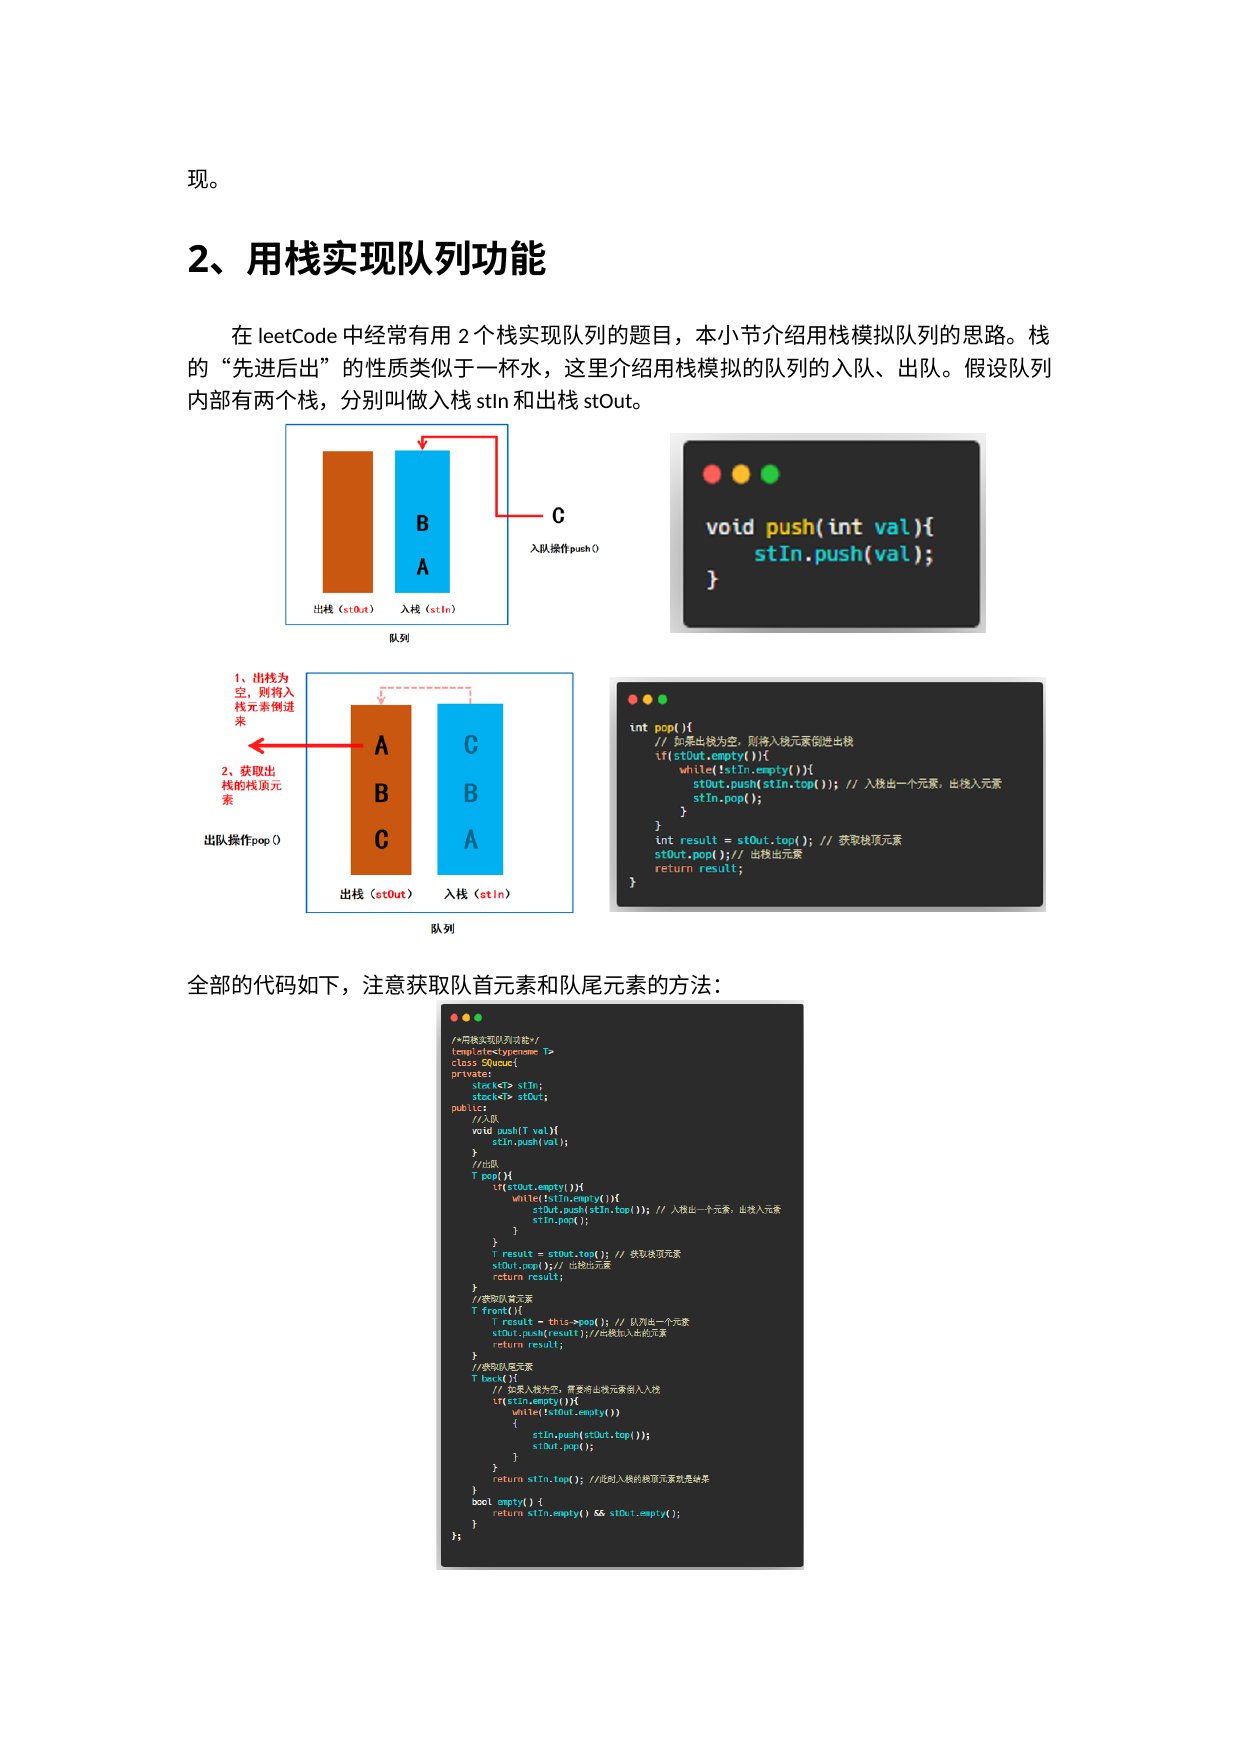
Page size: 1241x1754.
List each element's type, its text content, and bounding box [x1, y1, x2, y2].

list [187, 162, 1053, 194]
picture [436, 1000, 804, 1570]
subtitle 用栈实现队列功能 [187, 224, 1053, 289]
list 在leetCode中经常有用2个栈实现队列的题目，本小节介绍用栈模拟队列的思路。栈的“先进后出”的性质类似于一杯水，这里介绍用栈模拟的队列的入队、出队。假设队列内部有两个栈，分别叫做入栈stIn和出栈stOut。 [187, 318, 1053, 415]
list 全部的代码如下，注意获取队首元素和队尾元素的方法： [187, 968, 1053, 1000]
picture [187, 415, 1052, 945]
